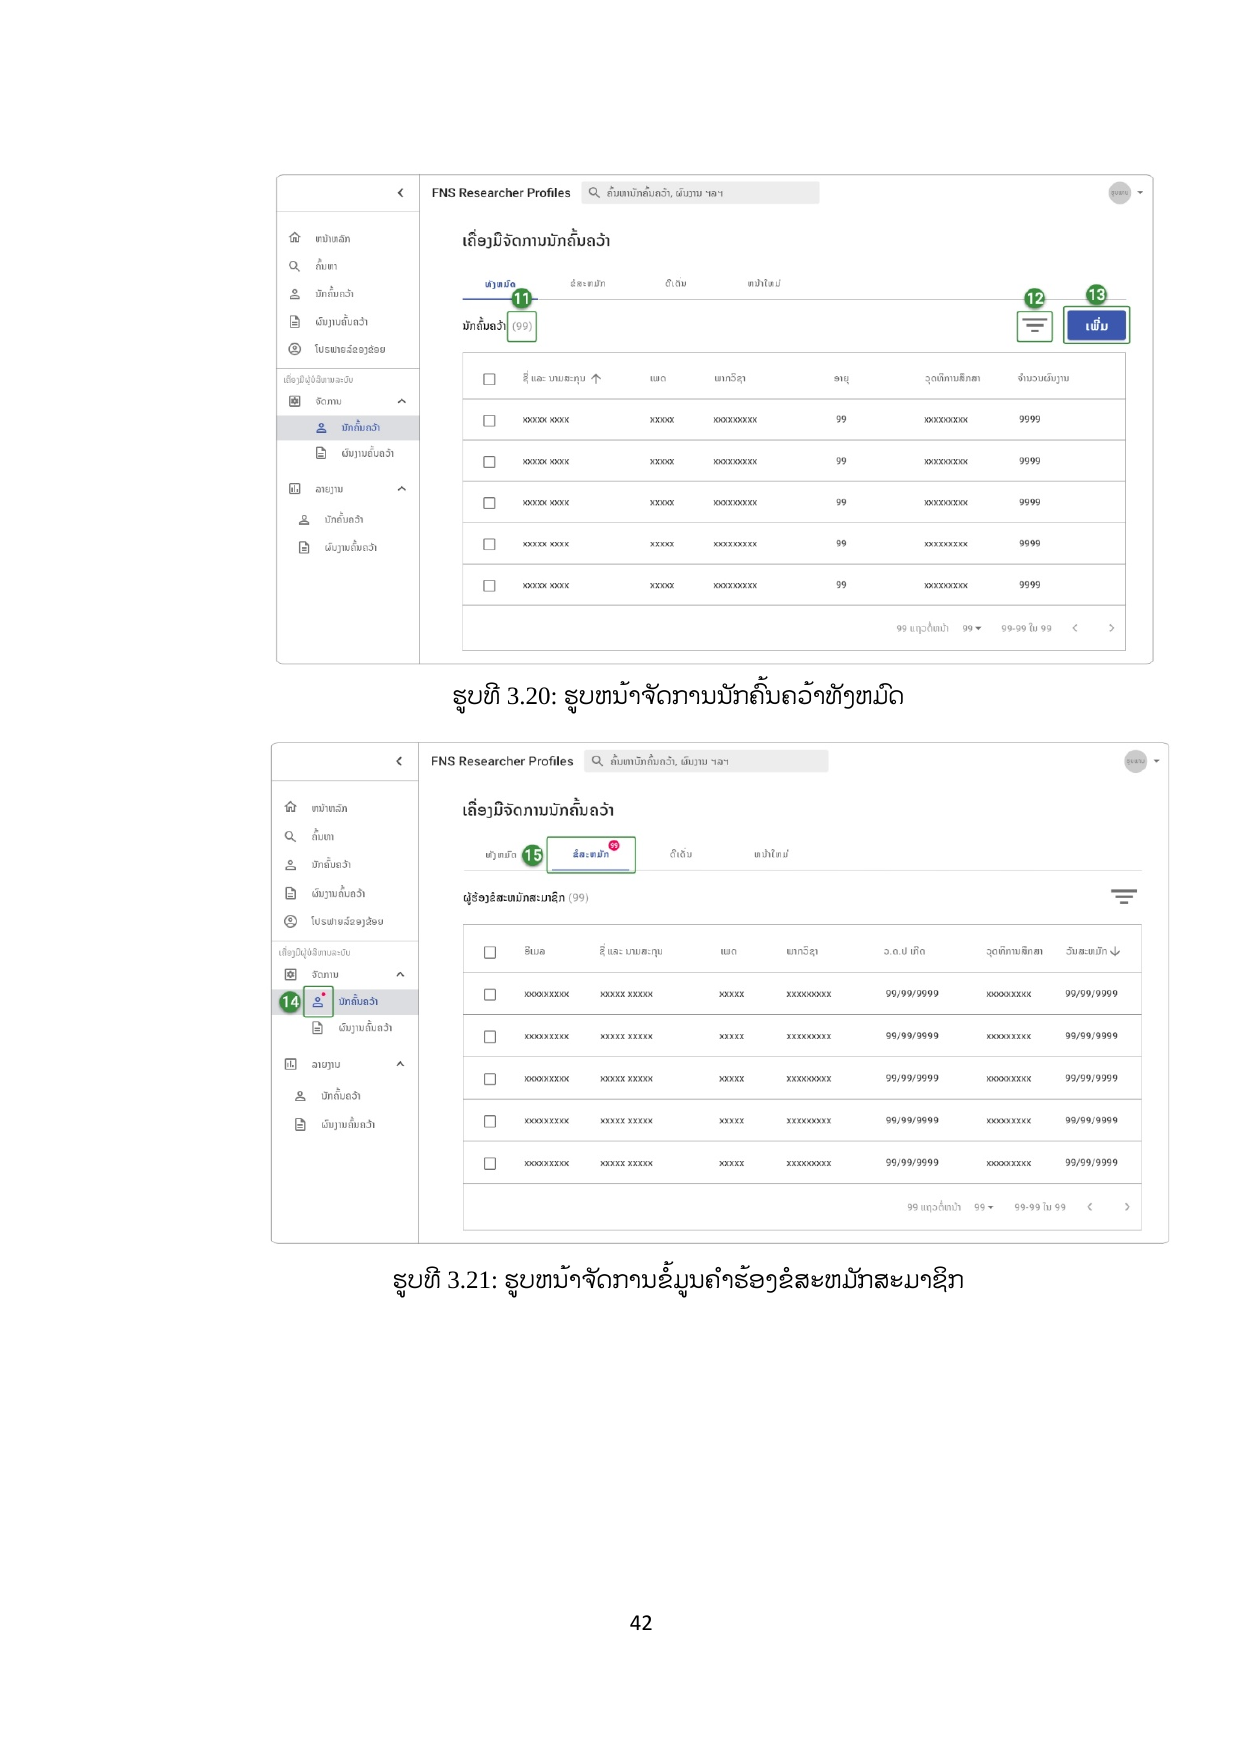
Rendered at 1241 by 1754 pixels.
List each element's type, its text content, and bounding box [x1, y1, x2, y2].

picture [265, 739, 1177, 1253]
picture [265, 162, 1167, 669]
